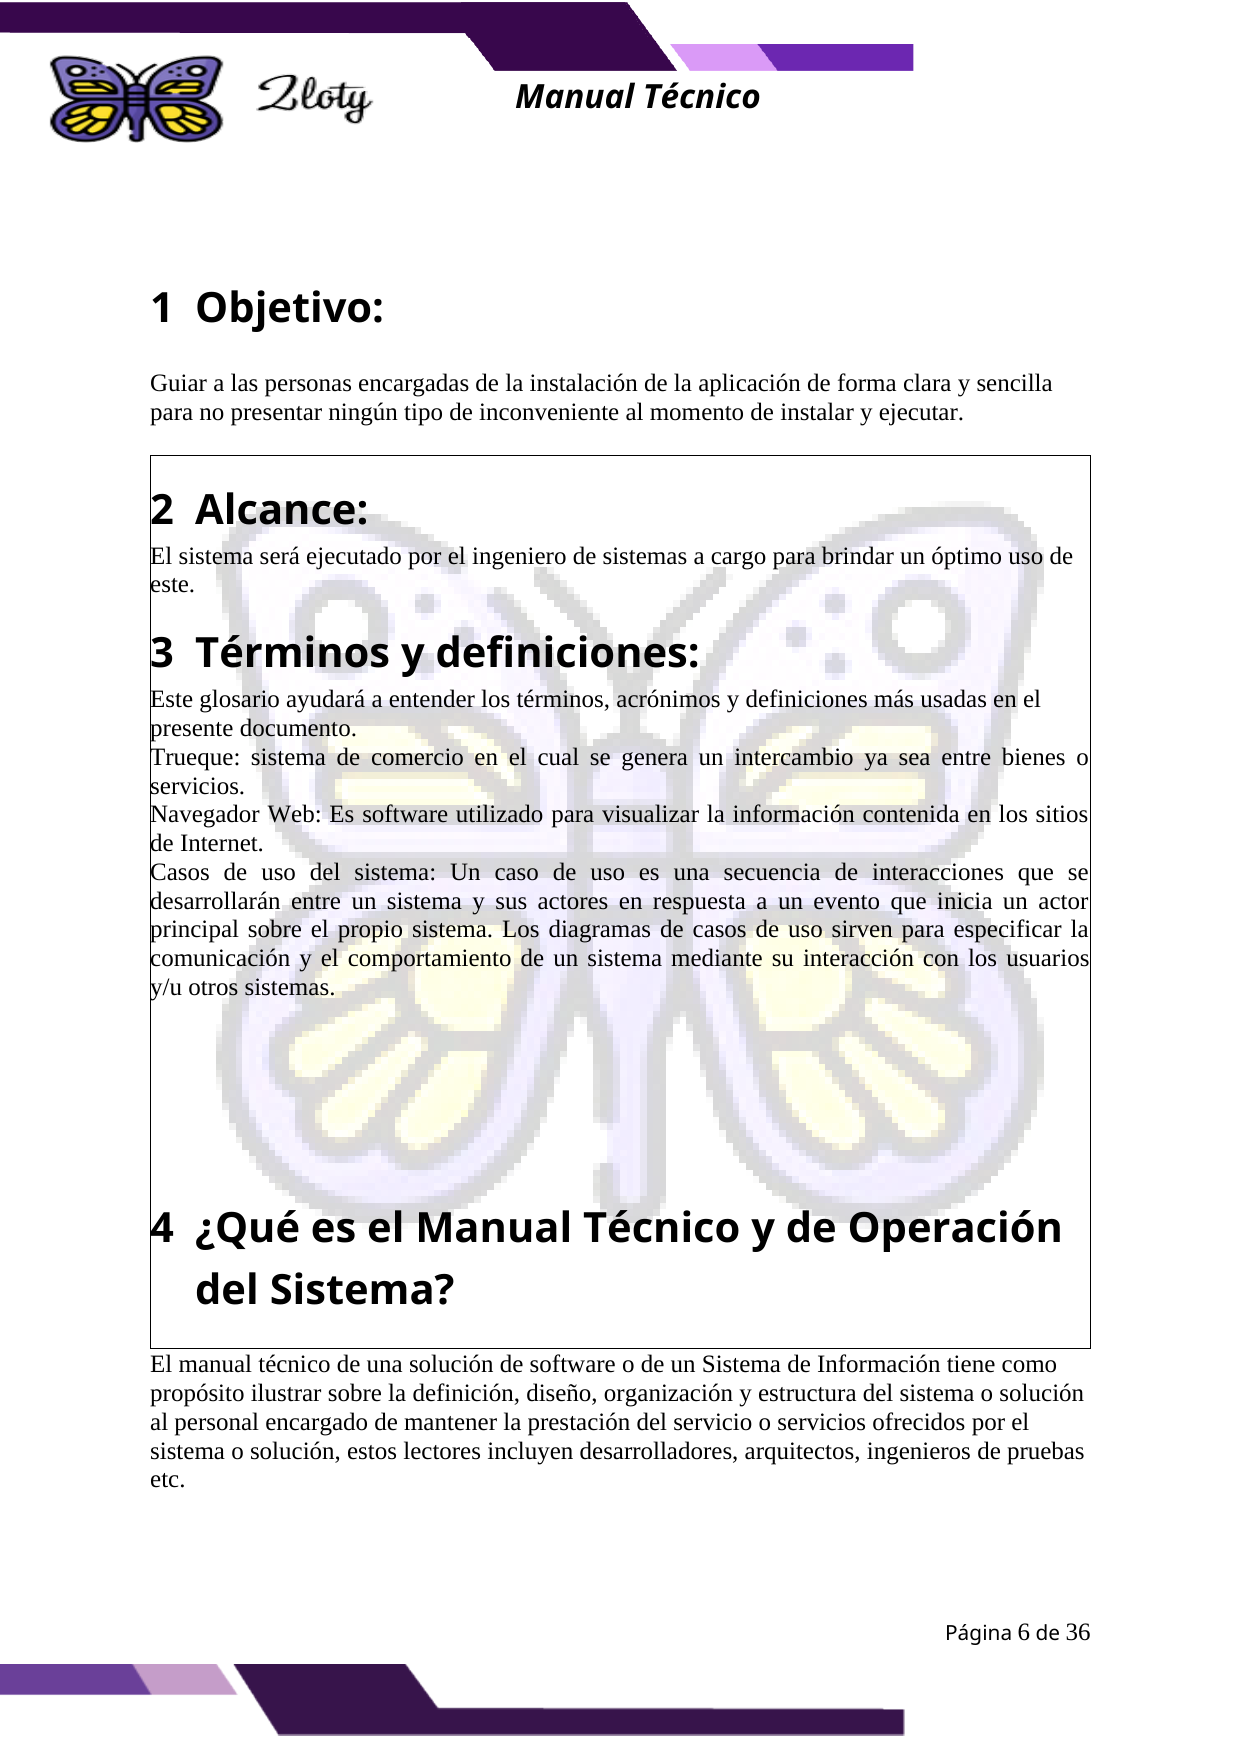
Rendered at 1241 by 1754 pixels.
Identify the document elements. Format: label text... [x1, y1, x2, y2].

subtitle Alcance: [150, 479, 1090, 536]
subtitle ¿Qué es el Manual Técnico y de Operación del Sistema? [150, 1198, 1090, 1316]
text El manual técnico de una solución de software o de un Sistema de Información tiene como propósito ilustrar sobre la definición, diseño, organización y estructura del sistema o solución al personal encargado de mantener la prestación del servicio o servicios ofrecidos por el sistema o solución, estos lectores incluyen desarrolladores, arquitectos, ingenieros de pruebas etc. [150, 1349, 1090, 1493]
text Casos de uso del sistema: Un caso de uso es una secuencia de interacciones que se desarrollarán entre un sistema y sus actores en respuesta a un evento que inicia un actor principal sobre el propio sistema. Los diagramas de casos de uso sirven para especificar la comunicación y el comportamiento de un sistema mediante su interacción con los usuarios y/u otros sistemas. [150, 857, 1090, 1001]
picture [0, 2, 914, 166]
text Trueque: sistema de comercio en el cual se genera un intercambio ya sea entre bienes o servicios. [150, 742, 1090, 799]
subtitle Términos y definiciones: [150, 623, 1090, 680]
subtitle Objetivo: [150, 278, 1090, 335]
text Guiar a las personas encargadas de la instalación de la aplicación de forma clara y sencilla para no presentar ningún tipo de inconveniente al momento de instalar y ejecutar. [150, 368, 1090, 426]
text Navegador Web: Es software utilizado para visualizar la información contenida en los sitios de Internet. [150, 799, 1090, 857]
picture [0, 1664, 905, 1736]
text Este glosario ayudará a entender los términos, acrónimos y definiciones más usadas en el presente documento. [150, 684, 1090, 742]
text El sistema será ejecutado por el ingeniero de sistemas a cargo para brindar un óptimo uso de este. [150, 541, 1090, 598]
